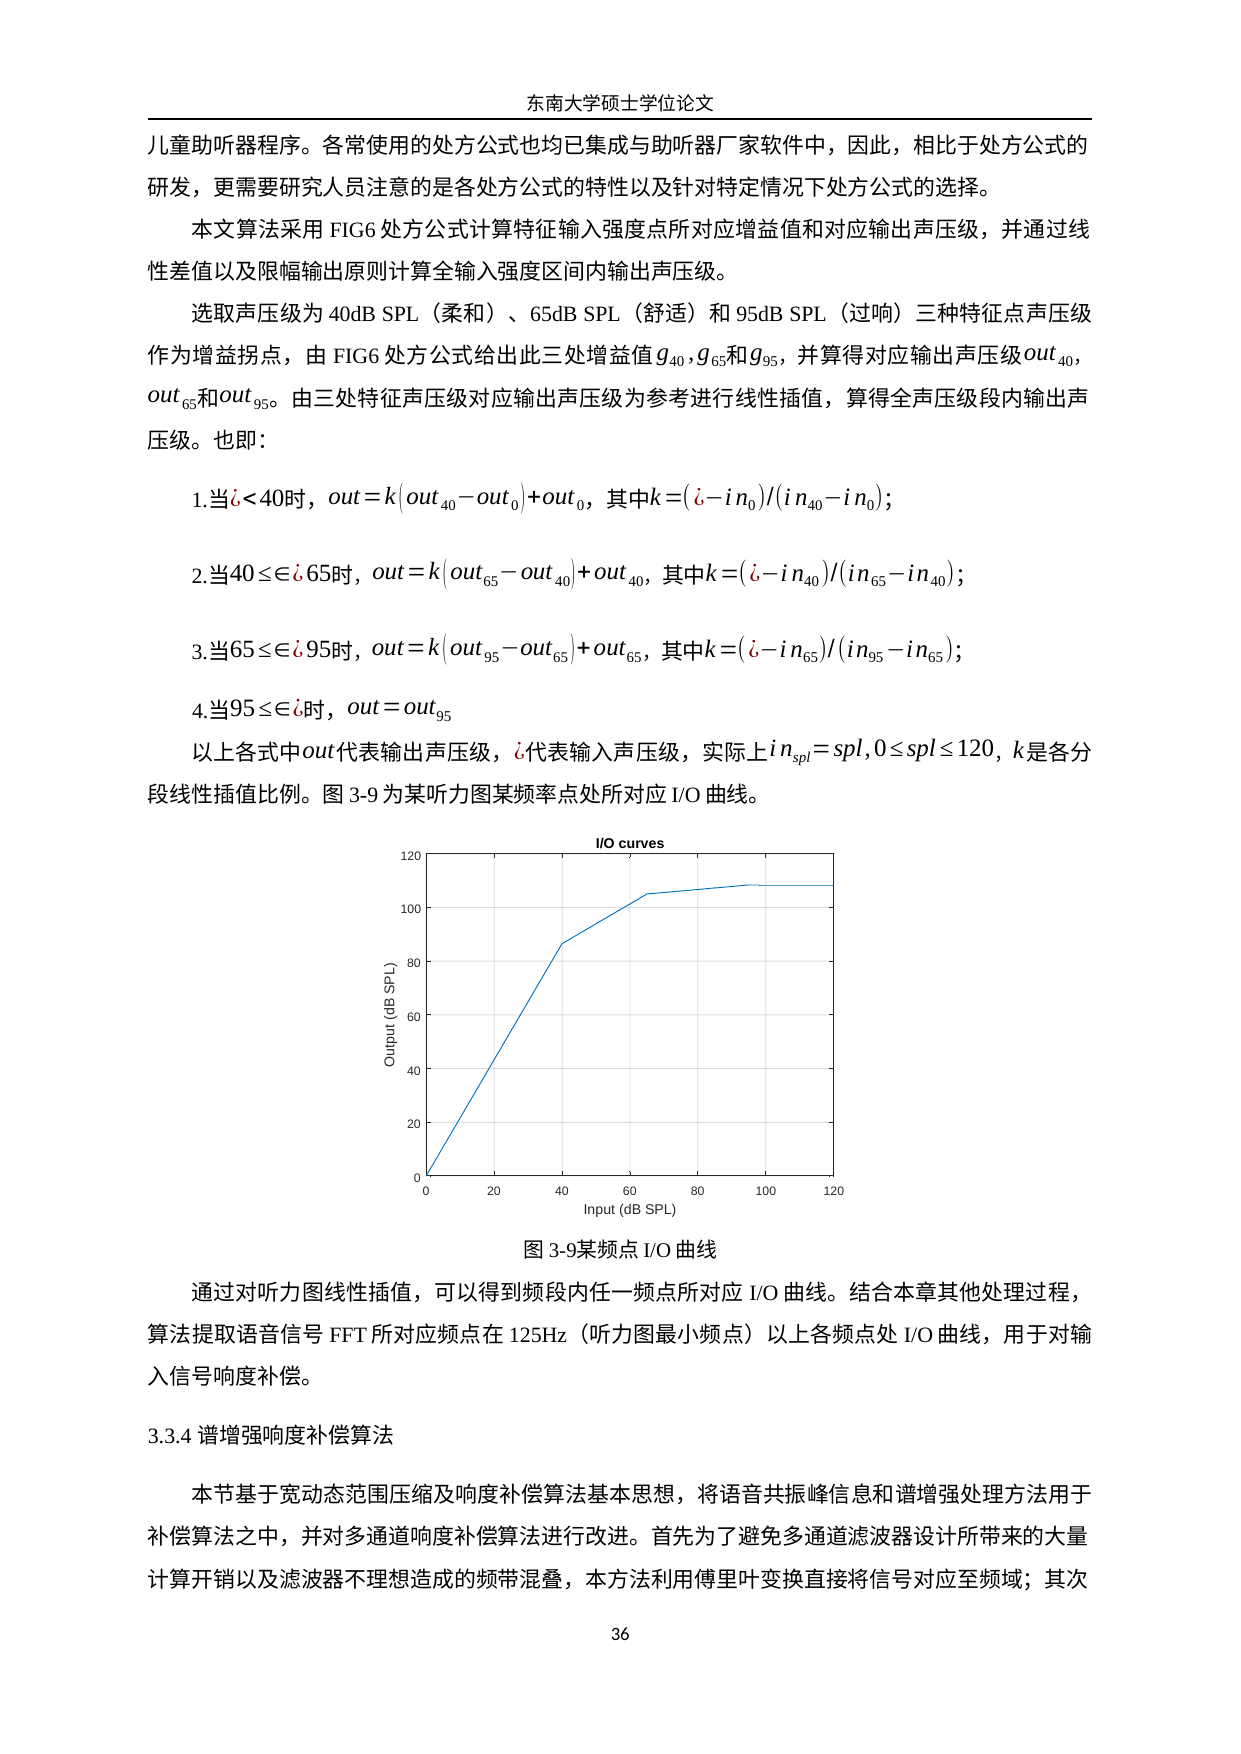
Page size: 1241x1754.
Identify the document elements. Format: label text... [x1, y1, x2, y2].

text 选取声压级为40dB SPL（柔和）、65dB SPL（舒适）和95dB SPL（过响）三种特征点声压级作为增益拐点，由FIG6处方公式给出此三处增益值和，并算得对应输出声压级，和。由三处特征声压级对应输出声压级为参考进行线性插值，算得全声压级段内输出声压级。也即： [148, 295, 1092, 456]
text 通过对听力图线性插值，可以得到频段内任一频点所对应I/O曲线。结合本章其他处理过程，算法提取语音信号FFT所对应频点在125Hz（听力图最小频点）以上各频点处I/O曲线，用于对输入信号响度补偿。 [148, 1273, 1092, 1392]
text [148, 1476, 1092, 1594]
text 图3-9某频点I/O曲线 [148, 1232, 1092, 1266]
text 2.当时，，其中； [148, 540, 1092, 608]
text 4.当时， [148, 692, 1092, 726]
text 3.3.4 谱增强响度补偿算法 [148, 1417, 1092, 1451]
text 3.当时，，其中； [148, 616, 1092, 684]
text 以上各式中代表输出声压级，代表输入声压级，实际上，是各分段线性插值比例。图3-9为某听力图某频率点处所对应I/O曲线。 [148, 733, 1092, 810]
text 本文算法采用FIG6处方公式计算特征输入强度点所对应增益值和对应输出声压级，并通过线性差值以及限幅输出原则计算全输入强度区间内输出声压级。 [148, 211, 1092, 287]
text 1.当时，，其中； [148, 464, 1092, 532]
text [148, 126, 1092, 203]
